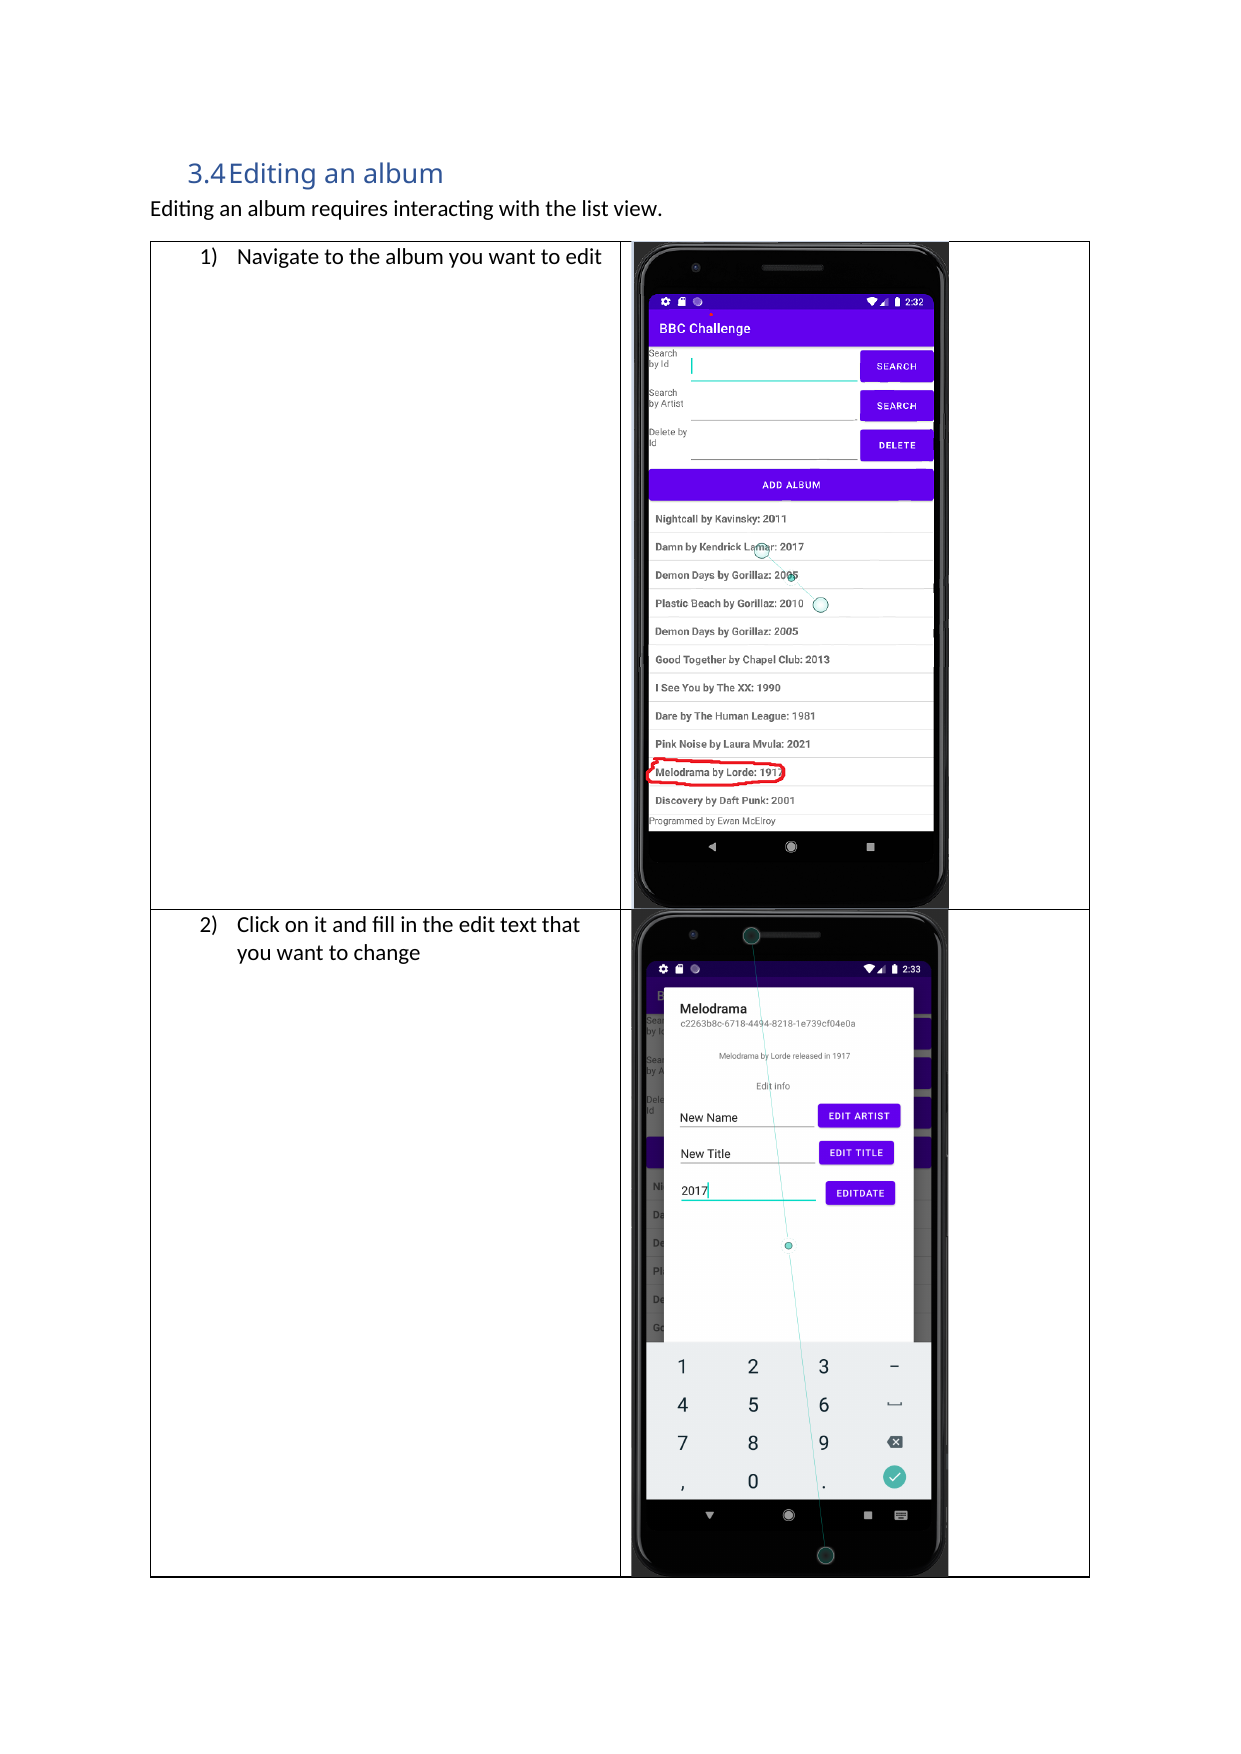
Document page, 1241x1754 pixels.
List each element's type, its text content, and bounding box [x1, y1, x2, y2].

picture [631, 241, 949, 1577]
table_cell [621, 910, 631, 1576]
table_header [949, 242, 1089, 909]
subtitle Editing an album [187, 154, 1090, 191]
table_header Navigate to the album you want to edit [151, 242, 620, 909]
table_header [621, 242, 631, 909]
table_cell [949, 910, 1089, 1576]
table_cell Click on it and fill in the edit text that you want to change [151, 910, 620, 1576]
text Editing an album requires interacting with the list view. [150, 194, 1090, 222]
